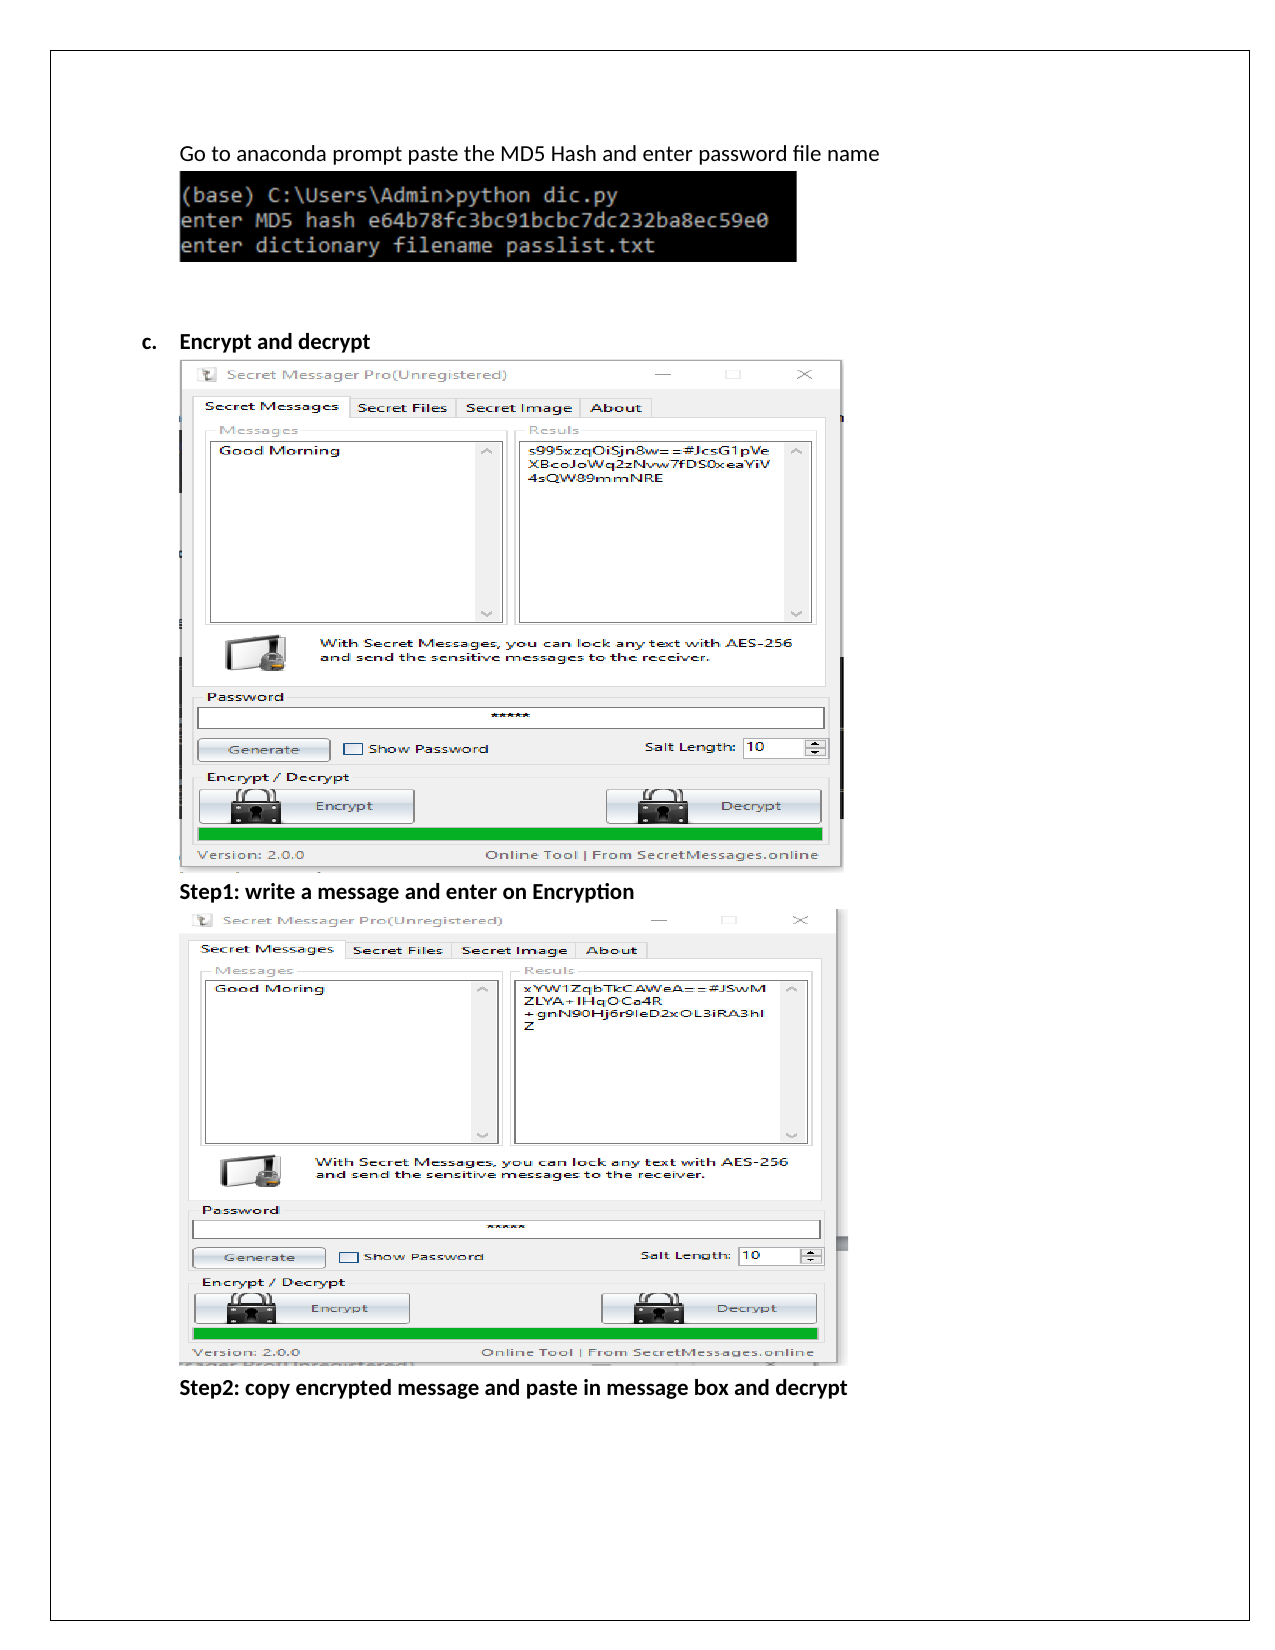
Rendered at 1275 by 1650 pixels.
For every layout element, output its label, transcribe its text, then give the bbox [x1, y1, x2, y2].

picture [179, 171, 797, 262]
picture [179, 909, 849, 1366]
picture [179, 359, 844, 873]
text Go to anaconda prompt paste the MD5 Hash and enter password file name [179, 139, 1249, 167]
subtitle Encrypt and decrypt [142, 327, 1249, 355]
subtitle Step2: copy encrypted message and paste in message box and decrypt [179, 1373, 1249, 1401]
